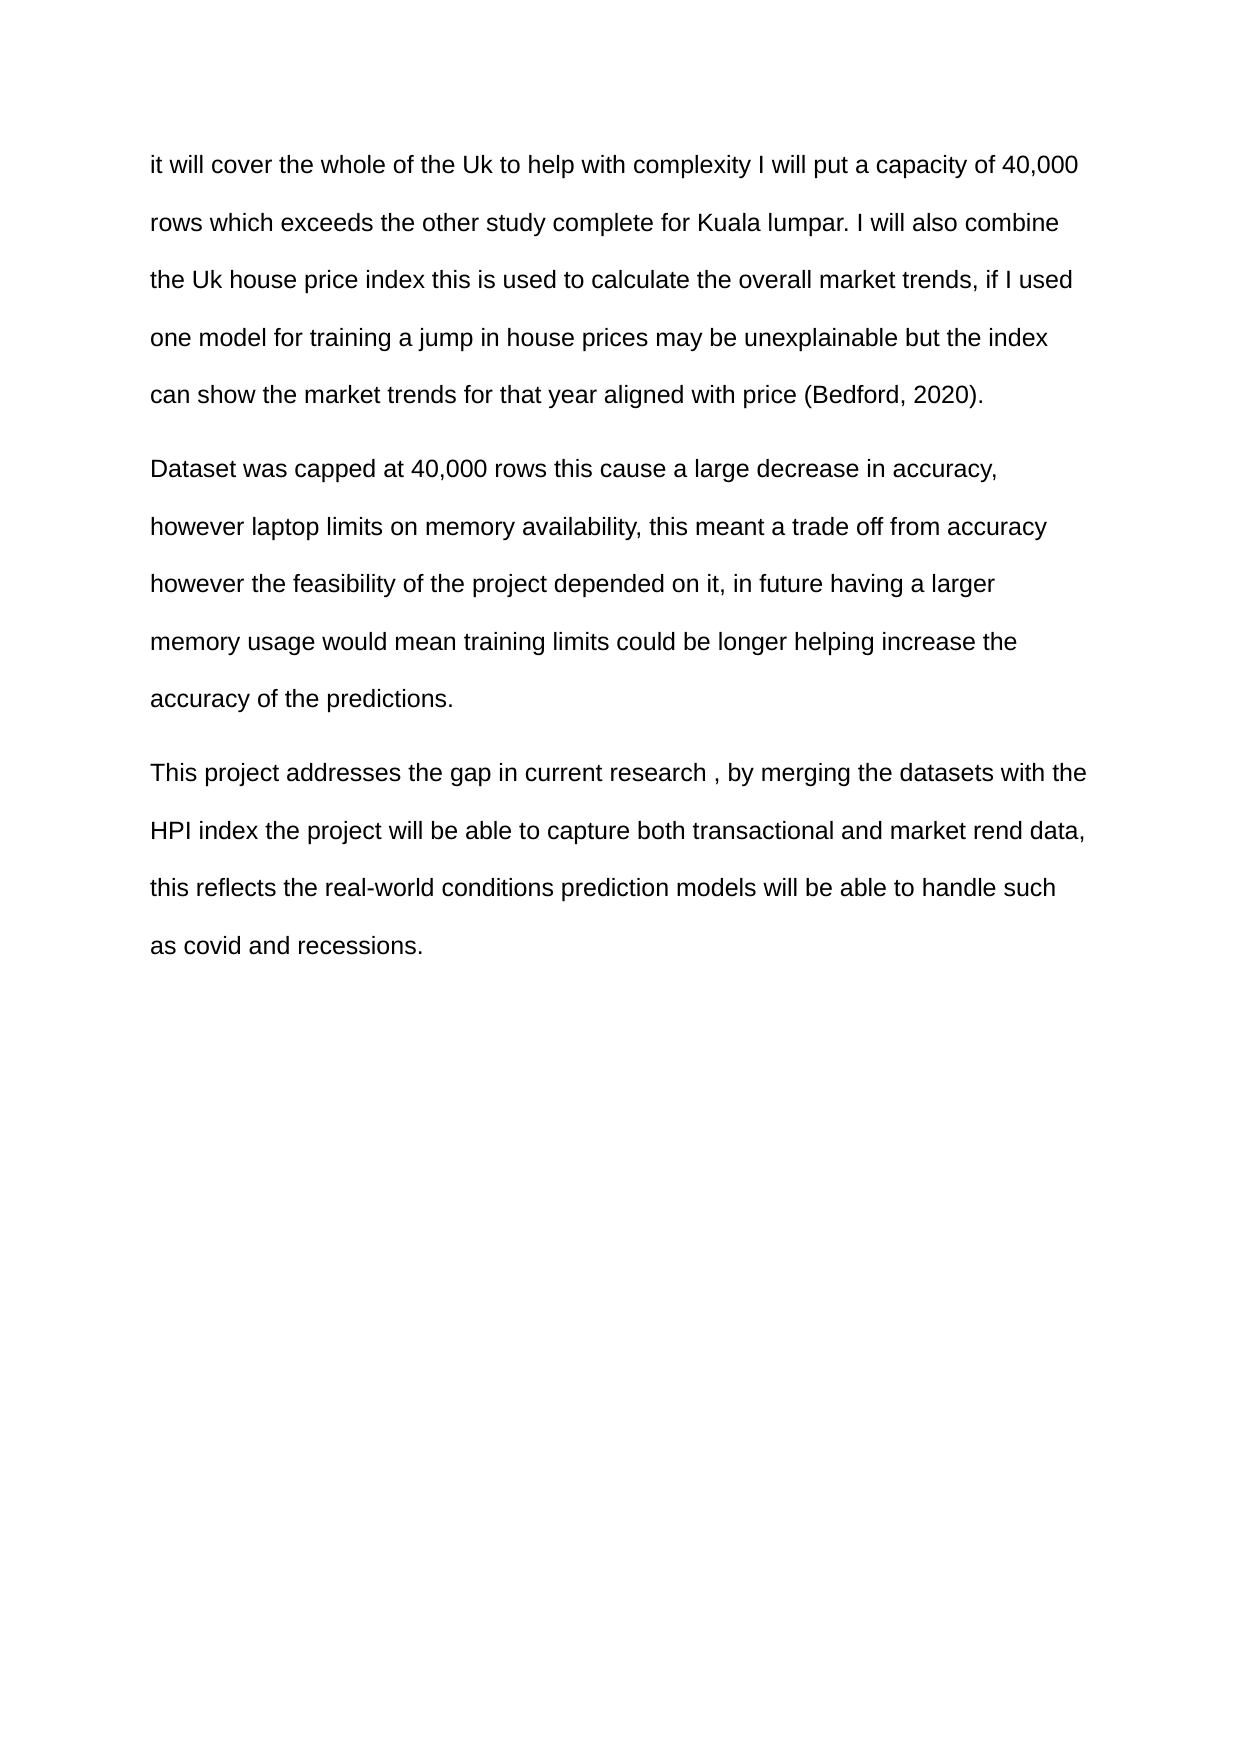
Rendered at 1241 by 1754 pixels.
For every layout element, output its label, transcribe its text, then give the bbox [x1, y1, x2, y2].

text Dataset was capped at 40,000 rows this cause a large decrease in accuracy, however laptop limits on memory availability, this meant a trade off from accuracy however the feasibility of the project depended on it, in future having a larger memory usage would mean training limits could be longer helping increase the accuracy of the predictions. [150, 454, 1090, 713]
text This project addresses the gap in current research , by merging the datasets with the HPI index the project will be able to capture both transactional and market rend data, this reflects the real-world conditions prediction models will be able to handle such as covid and recessions. [150, 758, 1090, 959]
text it will cover the whole of the Uk to help with complexity I will put a capacity of 40,000 rows which exceeds the other study complete for Kuala lumpar. I will also combine the Uk house price index this is used to calculate the overall market trends, if I used one model for training a jump in house prices may be unexplainable but the index can show the market trends for that year aligned with price (Bedford, 2020). [150, 150, 1090, 409]
